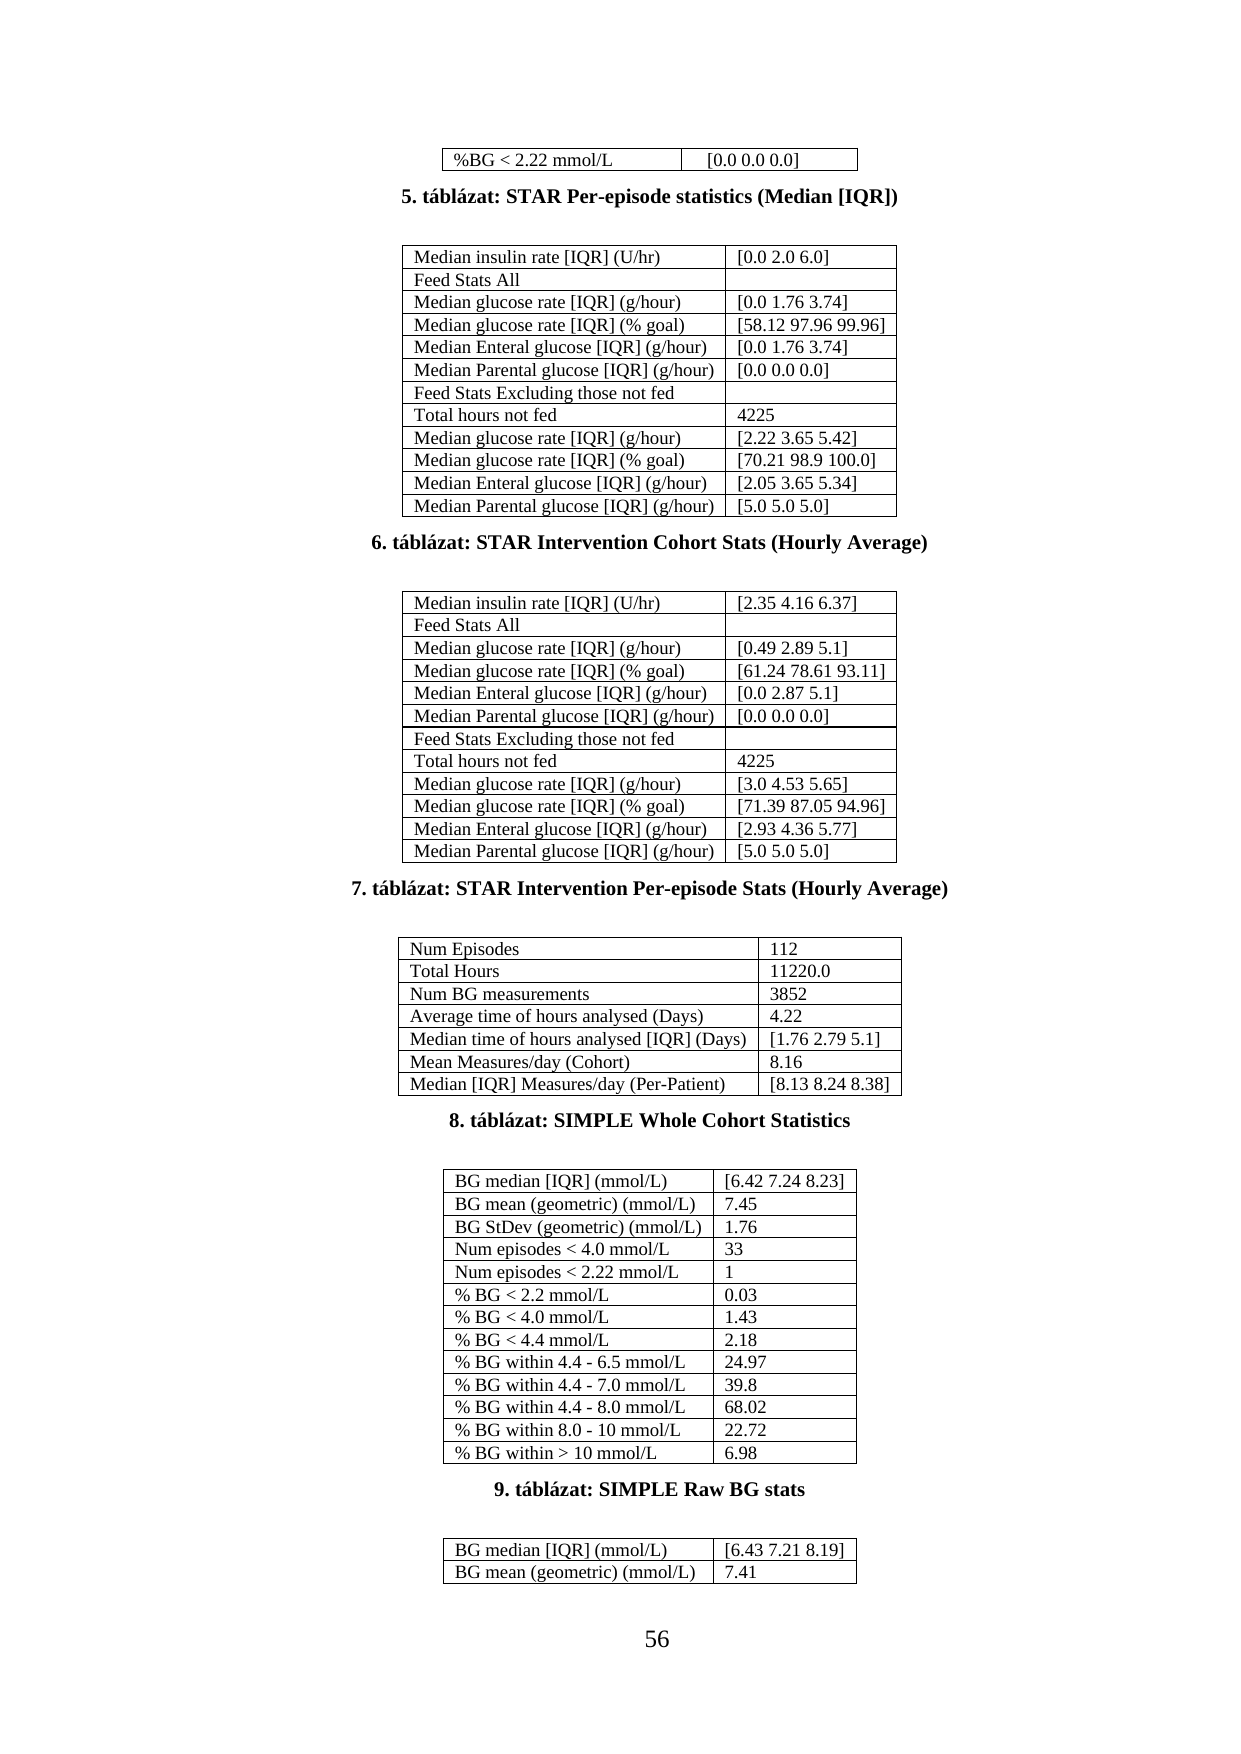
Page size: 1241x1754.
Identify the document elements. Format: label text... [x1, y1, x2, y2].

table_cell Average time of hours analysed (Days) [399, 1005, 758, 1027]
table_cell Feed Stats Excluding those not fed [403, 728, 725, 749]
table_cell 4.22 [759, 1005, 901, 1027]
table_cell Total hours not fed [403, 404, 725, 426]
table_cell 11220.0 [759, 960, 901, 982]
table_cell Median Parental glucose [IQR] (g/hour) [403, 705, 725, 726]
table_cell % BG within 4.4 - 7.0 mmol/L [444, 1374, 713, 1395]
table_header [6.42 7.24 8.23] [714, 1170, 856, 1192]
table_cell Median Enteral glucose [IQR] (g/hour) [403, 472, 725, 493]
table_header 112 [759, 938, 901, 959]
table_cell Median Parental glucose [IQR] (g/hour) [403, 359, 725, 381]
table_cell [0.0 1.76 3.74] [726, 291, 896, 313]
table_cell % BG < 2.2 mmol/L [444, 1284, 713, 1305]
table_cell [0.0 0.0 0.0] [726, 359, 896, 381]
table_cell [0.49 2.89 5.1] [726, 637, 896, 658]
table_cell 7.41 [714, 1561, 856, 1583]
table_cell Median glucose rate [IQR] (% goal) [403, 449, 725, 471]
table_cell [0.0 2.87 5.1] [726, 682, 896, 704]
table_cell Feed Stats All [403, 269, 725, 290]
table_cell % BG < 4.0 mmol/L [444, 1306, 713, 1328]
table_cell [726, 614, 896, 636]
table_cell 3852 [759, 983, 901, 1004]
table_header Median insulin rate [IQR] (U/hr) [403, 592, 725, 613]
table_cell Median glucose rate [IQR] (g/hour) [403, 427, 725, 448]
table_header [6.43 7.21 8.19] [714, 1539, 856, 1560]
table_cell 33 [714, 1238, 856, 1260]
table_cell Num episodes < 2.22 mmol/L [444, 1261, 713, 1282]
table_cell % BG within 4.4 - 8.0 mmol/L [444, 1396, 713, 1418]
table_cell [0.0 0.0 0.0] [726, 705, 896, 726]
table_cell BG StDev (geometric) (mmol/L) [444, 1216, 713, 1237]
table_cell 6.98 [714, 1442, 856, 1463]
table_cell Median Parental glucose [IQR] (g/hour) [403, 840, 725, 862]
table_cell % BG within 8.0 - 10 mmol/L [444, 1419, 713, 1441]
table_cell [726, 269, 896, 290]
table_cell [70.21 98.9 100.0] [726, 449, 896, 471]
table_cell Median glucose rate [IQR] (% goal) [403, 660, 725, 681]
table_cell Feed Stats Excluding those not fed [403, 382, 725, 403]
table_cell [61.24 78.61 93.11] [726, 660, 896, 681]
table_cell [5.0 5.0 5.0] [726, 840, 896, 862]
table_cell [3.0 4.53 5.65] [726, 773, 896, 794]
table_cell % BG within > 10 mmol/L [444, 1442, 713, 1463]
table_cell BG mean (geometric) (mmol/L) [444, 1561, 713, 1583]
table_header [2.35 4.16 6.37] [726, 592, 896, 613]
table_cell 4225 [726, 404, 896, 426]
text 6. táblázat: STAR Intervention Cohort Stats (Hourly Average) [207, 530, 1092, 554]
table_cell [726, 382, 896, 403]
table_header [0.0 2.0 6.0] [726, 246, 896, 267]
table_cell 7.45 [714, 1193, 856, 1214]
table_cell [5.0 5.0 5.0] [726, 495, 896, 516]
table_cell Total Hours [399, 960, 758, 982]
table_cell [0.0 0.0 0.0] [682, 149, 857, 170]
text 7. táblázat: STAR Intervention Per-episode Stats (Hourly Average) [207, 876, 1092, 899]
table_cell [8.13 8.24 8.38] [759, 1073, 901, 1095]
table_cell [1.76 2.79 5.1] [759, 1028, 901, 1049]
table_cell 1.43 [714, 1306, 856, 1328]
table_cell Median Enteral glucose [IQR] (g/hour) [403, 682, 725, 704]
table_cell 22.72 [714, 1419, 856, 1441]
table_cell BG mean (geometric) (mmol/L) [444, 1193, 713, 1214]
table_cell 68.02 [714, 1396, 856, 1418]
table_cell [58.12 97.96 99.96] [726, 314, 896, 335]
table_cell 0.03 [714, 1284, 856, 1305]
table_cell 24.97 [714, 1351, 856, 1373]
table_header BG median [IQR] (mmol/L) [444, 1539, 713, 1560]
table_cell Total hours not fed [403, 750, 725, 772]
table_cell [2.05 3.65 5.34] [726, 472, 896, 493]
table_cell Median Enteral glucose [IQR] (g/hour) [403, 336, 725, 358]
table_cell Median glucose rate [IQR] (g/hour) [403, 637, 725, 658]
table_cell 8.16 [759, 1051, 901, 1072]
text 8. táblázat: SIMPLE Whole Cohort Statistics [207, 1108, 1092, 1132]
text 9. táblázat: SIMPLE Raw BG stats [207, 1477, 1092, 1501]
table_cell Median time of hours analysed [IQR] (Days) [399, 1028, 758, 1049]
table_cell Median glucose rate [IQR] (g/hour) [403, 773, 725, 794]
table_cell [71.39 87.05 94.96] [726, 795, 896, 817]
table_cell 1.76 [714, 1216, 856, 1237]
table_cell %BG < 2.22 mmol/L [443, 149, 681, 170]
table_cell 2.18 [714, 1329, 856, 1350]
table_cell Mean Measures/day (Cohort) [399, 1051, 758, 1072]
table_cell 39.8 [714, 1374, 856, 1395]
table_cell Median Parental glucose [IQR] (g/hour) [403, 495, 725, 516]
table_cell Median Enteral glucose [IQR] (g/hour) [403, 818, 725, 839]
table_header BG median [IQR] (mmol/L) [444, 1170, 713, 1192]
table_cell Median glucose rate [IQR] (g/hour) [403, 291, 725, 313]
table_header Median insulin rate [IQR] (U/hr) [403, 246, 725, 267]
table_cell [2.93 4.36 5.77] [726, 818, 896, 839]
table_cell % BG within 4.4 - 6.5 mmol/L [444, 1351, 713, 1373]
text 5. táblázat: STAR Per-episode statistics (Median [IQR]) [207, 184, 1092, 208]
table_cell Median glucose rate [IQR] (% goal) [403, 314, 725, 335]
table_cell Feed Stats All [403, 614, 725, 636]
table_cell Num BG measurements [399, 983, 758, 1004]
table_cell [2.22 3.65 5.42] [726, 427, 896, 448]
table_cell 1 [714, 1261, 856, 1282]
table_cell [0.0 1.76 3.74] [726, 336, 896, 358]
table_cell Num episodes < 4.0 mmol/L [444, 1238, 713, 1260]
table_cell 4225 [726, 750, 896, 772]
table_cell % BG < 4.4 mmol/L [444, 1329, 713, 1350]
table_cell [726, 728, 896, 749]
table_cell Median [IQR] Measures/day (Per-Patient) [399, 1073, 758, 1095]
table_cell Median glucose rate [IQR] (% goal) [403, 795, 725, 817]
table_header Num Episodes [399, 938, 758, 959]
